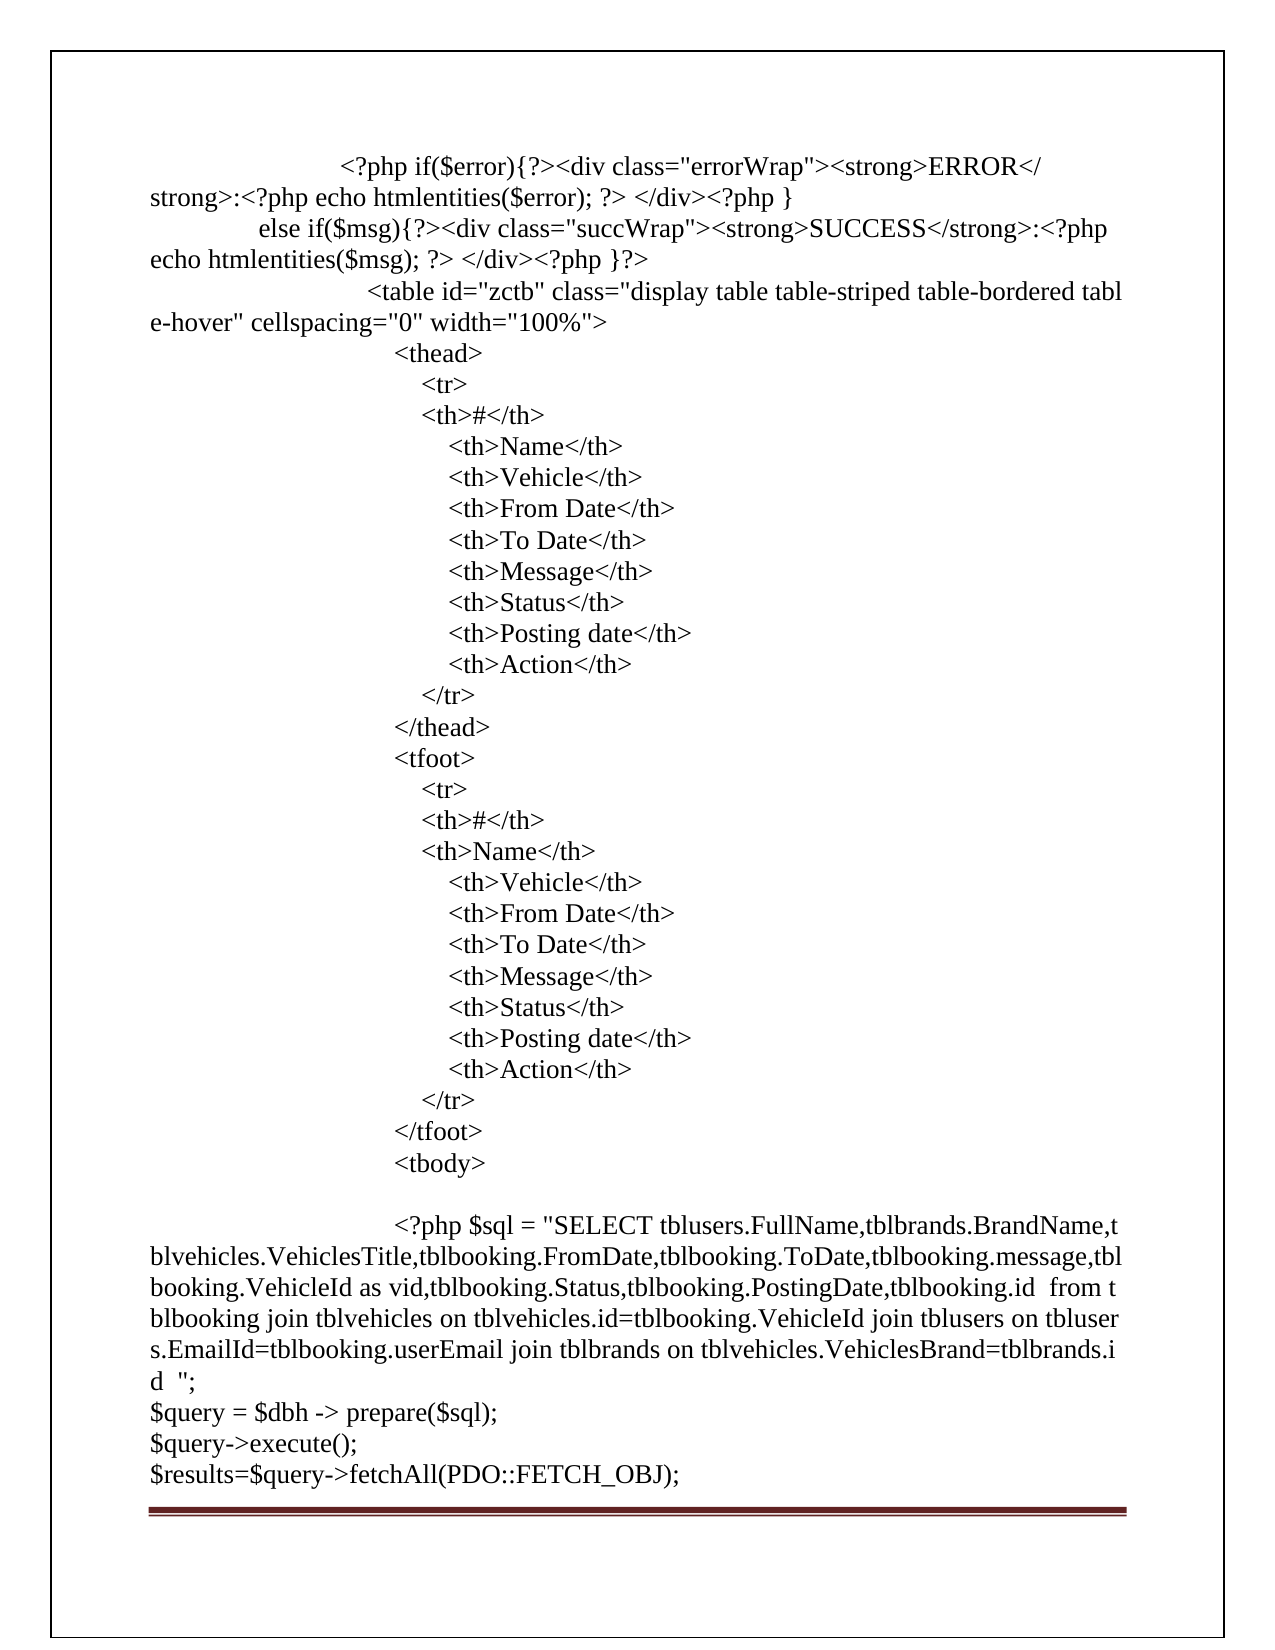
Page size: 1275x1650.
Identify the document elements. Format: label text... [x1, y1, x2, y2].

text <?php if($error){?><div class="errorWrap"><strong>ERROR</strong>:<?php echo htmlentities($error); ?> </div><?php } [150, 150, 1125, 212]
text $query->execute(); [150, 1427, 1125, 1458]
text </thead> [150, 711, 1125, 742]
text <th>Status</th> [150, 586, 1125, 617]
text <th>Posting date</th> [150, 1022, 1125, 1053]
text <th>#</th> [150, 399, 1125, 430]
text <tbody> [150, 1147, 1125, 1178]
text <th>From Date</th> [150, 493, 1125, 524]
text <?php $sql = "SELECT tblusers.FullName,tblbrands.BrandName,tblvehicles.VehiclesTitle,tblbooking.FromDate,tblbooking.ToDate,tblbooking.message,tblbooking.VehicleId as vid,tblbooking.Status,tblbooking.PostingDate,tblbooking.id from tblbooking join tblvehicles on tblvehicles.id=tblbooking.VehicleId join tblusers on tblusers.EmailId=tblbooking.userEmail join tblbrands on tblvehicles.VehiclesBrand=tblbrands.id "; [150, 1209, 1125, 1396]
text <th>Name</th> [150, 835, 1125, 866]
text <tr> [150, 368, 1125, 399]
text <th>Vehicle</th> [150, 866, 1125, 897]
text <th>Vehicle</th> [150, 461, 1125, 493]
text <th>Action</th> [150, 648, 1125, 679]
text <th>Message</th> [150, 960, 1125, 991]
text <th>From Date</th> [150, 897, 1125, 929]
text else if($msg){?><div class="succWrap"><strong>SUCCESS</strong>:<?php echo htmlentities($msg); ?> </div><?php }?> [150, 212, 1125, 274]
text <th>Status</th> [150, 991, 1125, 1022]
text <th>Message</th> [150, 555, 1125, 586]
text <th>#</th> [150, 804, 1125, 835]
text $results=$query->fetchAll(PDO::FETCH_OBJ); [150, 1458, 1125, 1489]
text <th>To Date</th> [150, 929, 1125, 960]
text <thead> [150, 337, 1125, 368]
text <tfoot> [150, 742, 1125, 773]
text </tr> [150, 679, 1125, 711]
text <th>Posting date</th> [150, 617, 1125, 648]
text <th>Name</th> [150, 430, 1125, 461]
text <tr> [150, 773, 1125, 804]
text </tfoot> [150, 1116, 1125, 1147]
text <th>Action</th> [150, 1053, 1125, 1084]
text $query = $dbh -> prepare($sql); [150, 1396, 1125, 1427]
text </tr> [150, 1084, 1125, 1116]
text <th>To Date</th> [150, 524, 1125, 555]
text <table id="zctb" class="display table table-striped table-bordered table-hover" cellspacing="0" width="100%"> [150, 274, 1125, 337]
